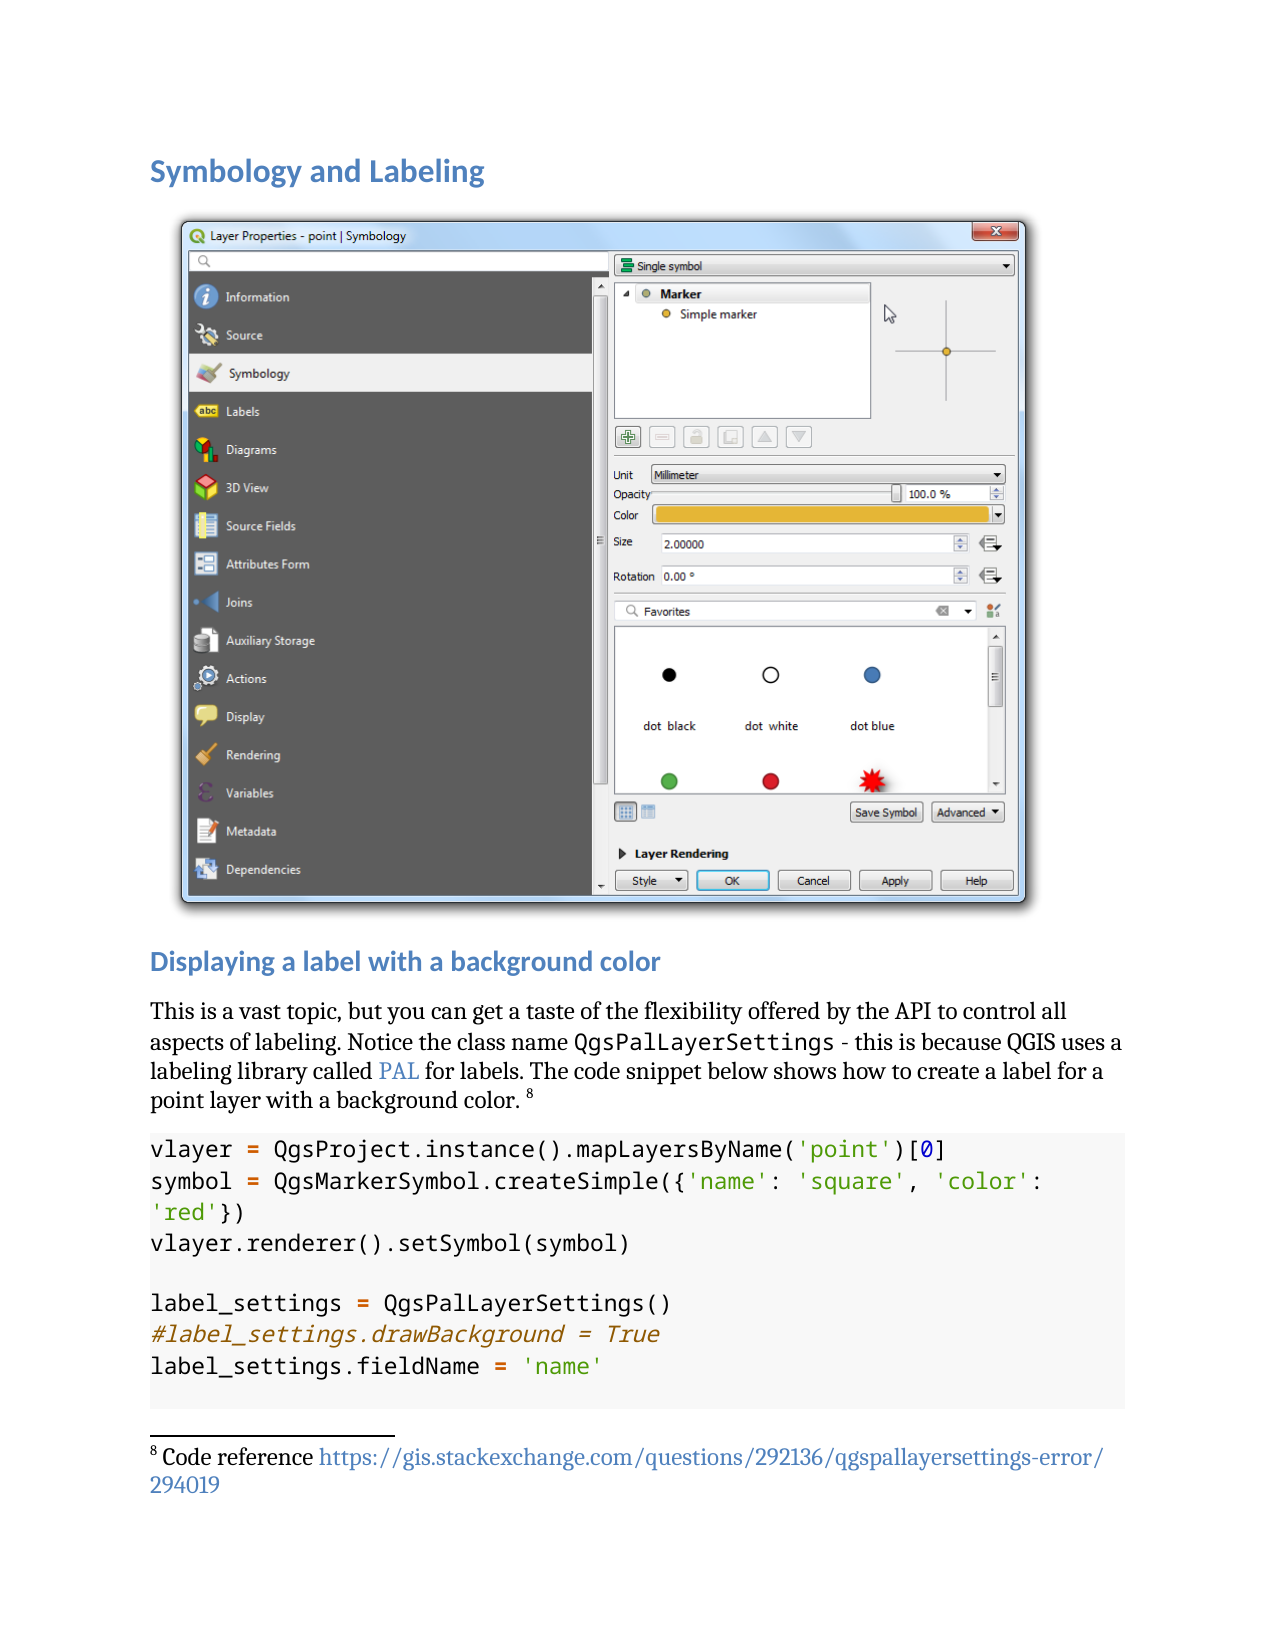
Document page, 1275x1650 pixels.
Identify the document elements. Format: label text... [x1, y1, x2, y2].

subtitle Displaying a label with a background color [150, 943, 1125, 978]
subtitle Symbology and Labeling [150, 150, 1125, 191]
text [150, 1133, 1125, 1409]
text This is a vast topic, but you can get a taste of the flexibility offered by the API to control all aspects of labeling. Notice the class name QgsPalLayerSettings - this is because QGIS uses a labeling library called PAL for labels. The code snippet below shows how to create a label for a point layer with a background color. [150, 997, 1125, 1114]
picture [168, 209, 1044, 922]
